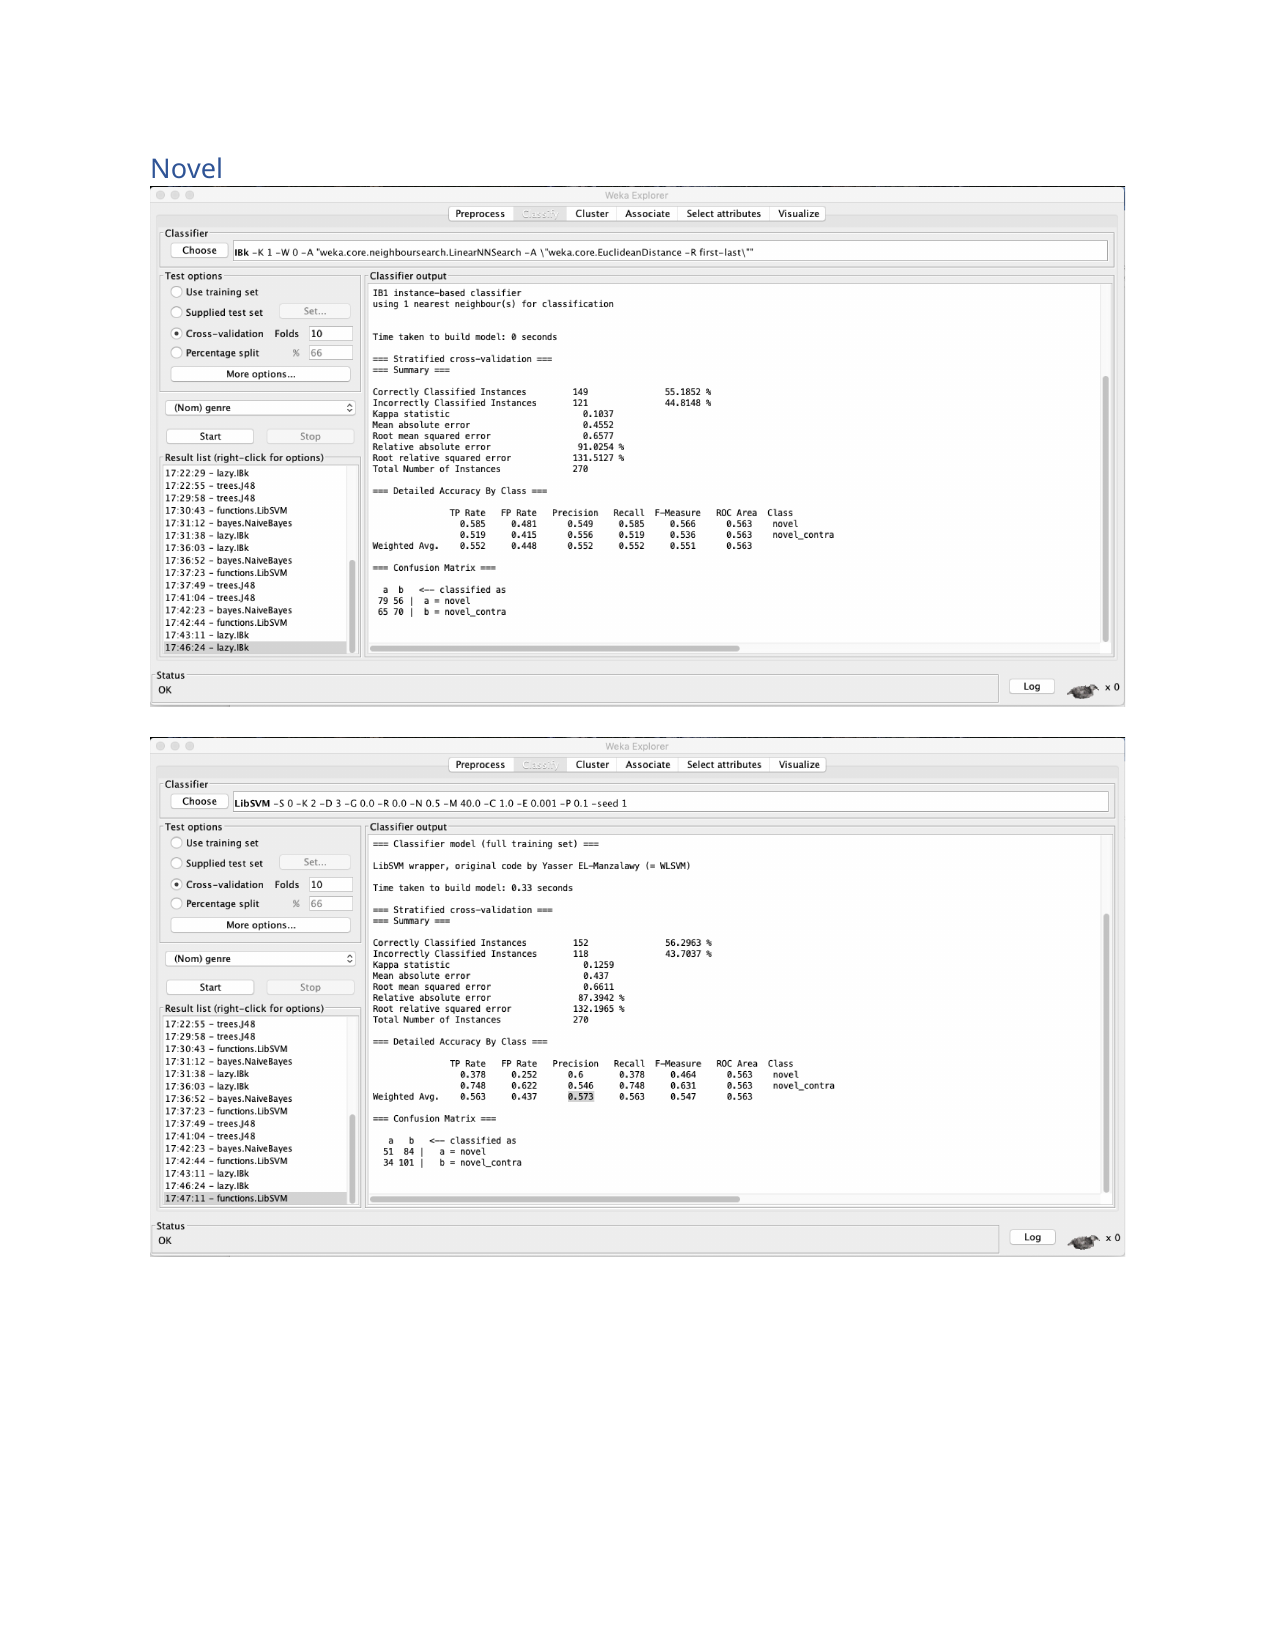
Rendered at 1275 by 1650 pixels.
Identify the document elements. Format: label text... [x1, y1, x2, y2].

subtitle Novel [150, 150, 1125, 186]
picture [150, 737, 1125, 1257]
picture [150, 186, 1125, 707]
